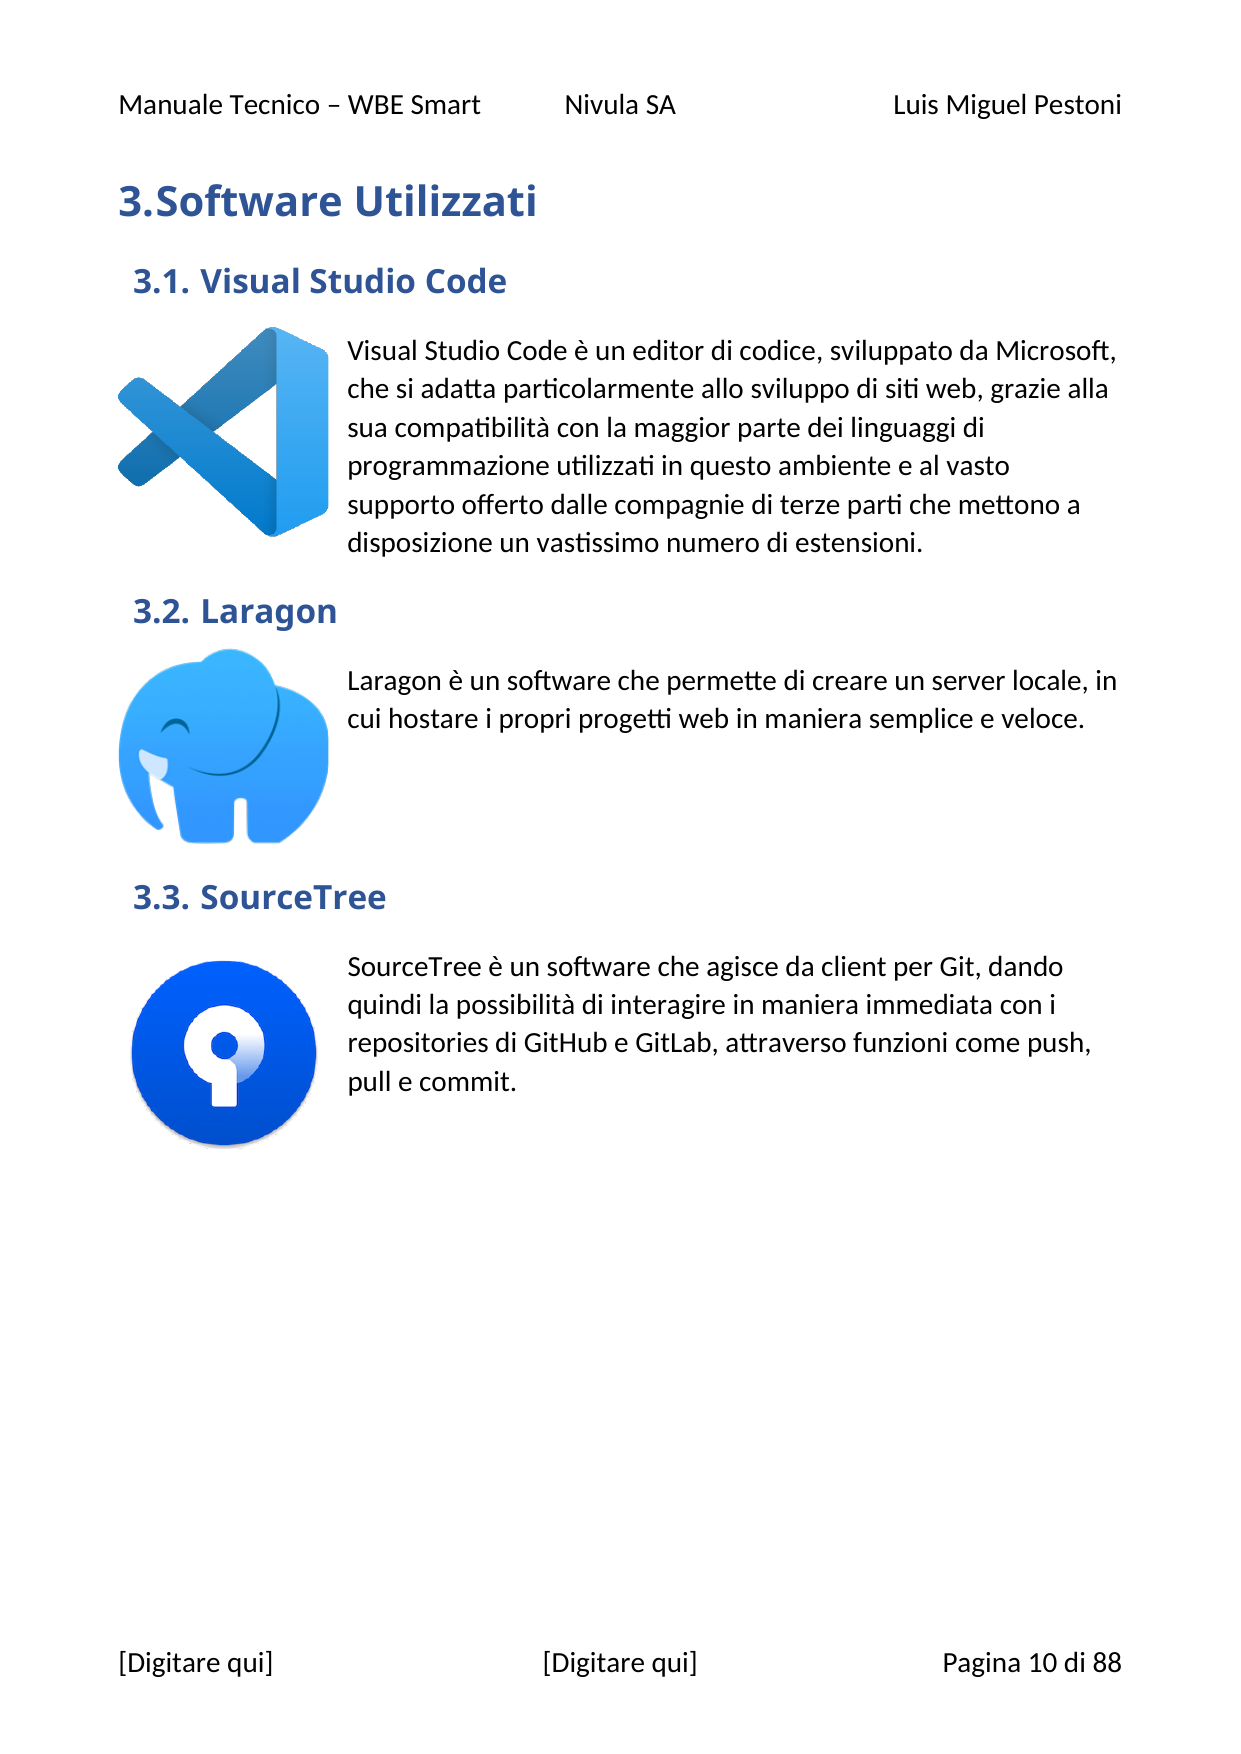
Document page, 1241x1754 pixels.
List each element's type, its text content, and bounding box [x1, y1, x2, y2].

text SourceTree è un software che agisce da client per Git, dando quindi la possibilità di interagire in maniera immediata con i repositories di GitHub e GitLab, attraverso funzioni come push, pull e commit. [329, 948, 1122, 1099]
text Laragon è un software che permette di creare un server locale, in cui hostare i propri progetti web in maniera semplice e veloce. [329, 662, 1122, 736]
subtitle Visual Studio Code [133, 258, 1122, 303]
text Visual Studio Code è un editor di codice, sviluppato da Microsoft, che si adatta particolarmente allo sviluppo di siti web, grazie alla sua compatibilità con la maggior parte dei linguaggi di programmazione utilizzati in questo ambiente e al vasto supporto offerto dalle compagnie di terze parti che mettono a disposizione un vastissimo numero di estensioni. [118, 332, 1122, 560]
picture [118, 947, 329, 1158]
picture [118, 640, 329, 851]
subtitle Software Utilizzati [118, 172, 1122, 229]
subtitle Laragon [133, 588, 1122, 633]
picture [118, 326, 329, 537]
subtitle SourceTree [133, 874, 1122, 919]
